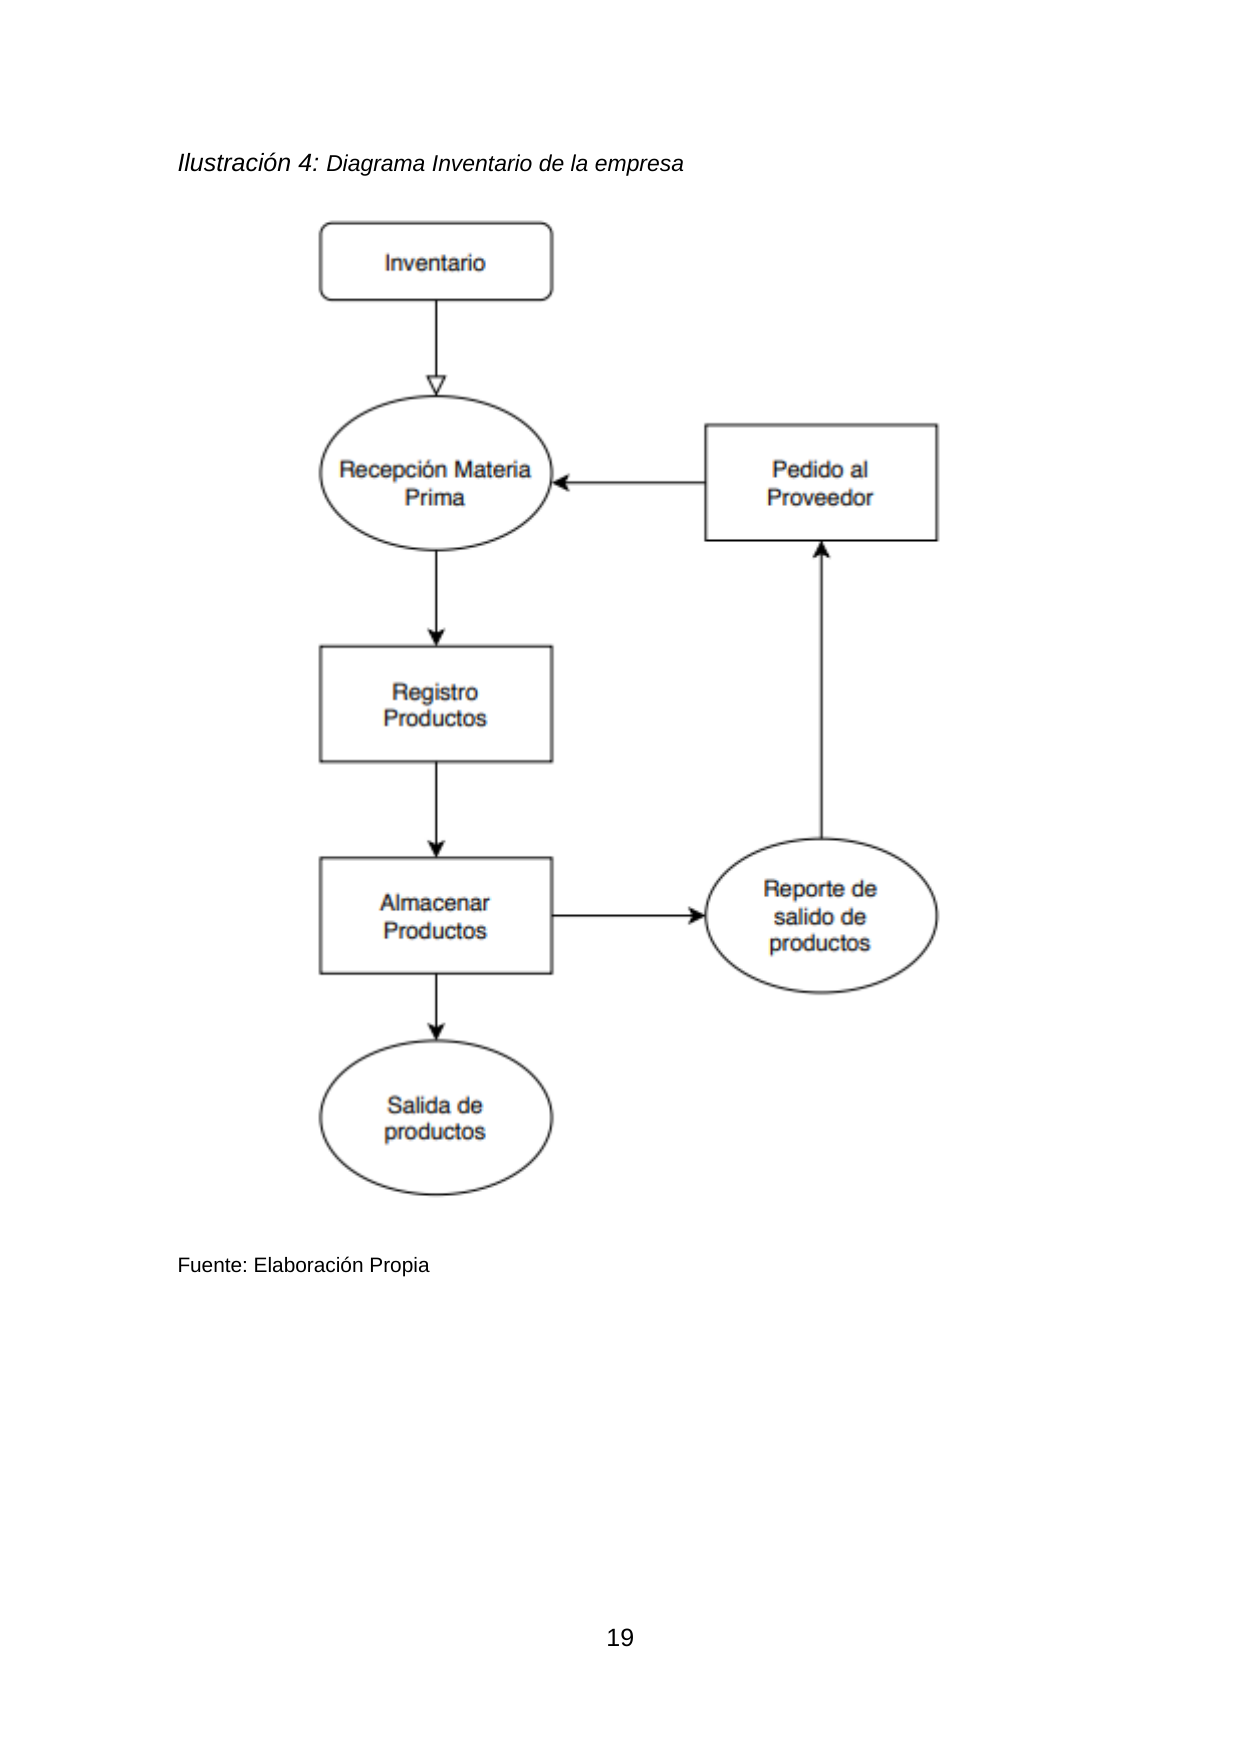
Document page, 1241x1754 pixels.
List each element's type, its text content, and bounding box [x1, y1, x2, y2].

text Fuente: Elaboración Propia [177, 1253, 1063, 1277]
text Ilustración 4: Diagrama Inventario de la empresa [177, 148, 1063, 176]
